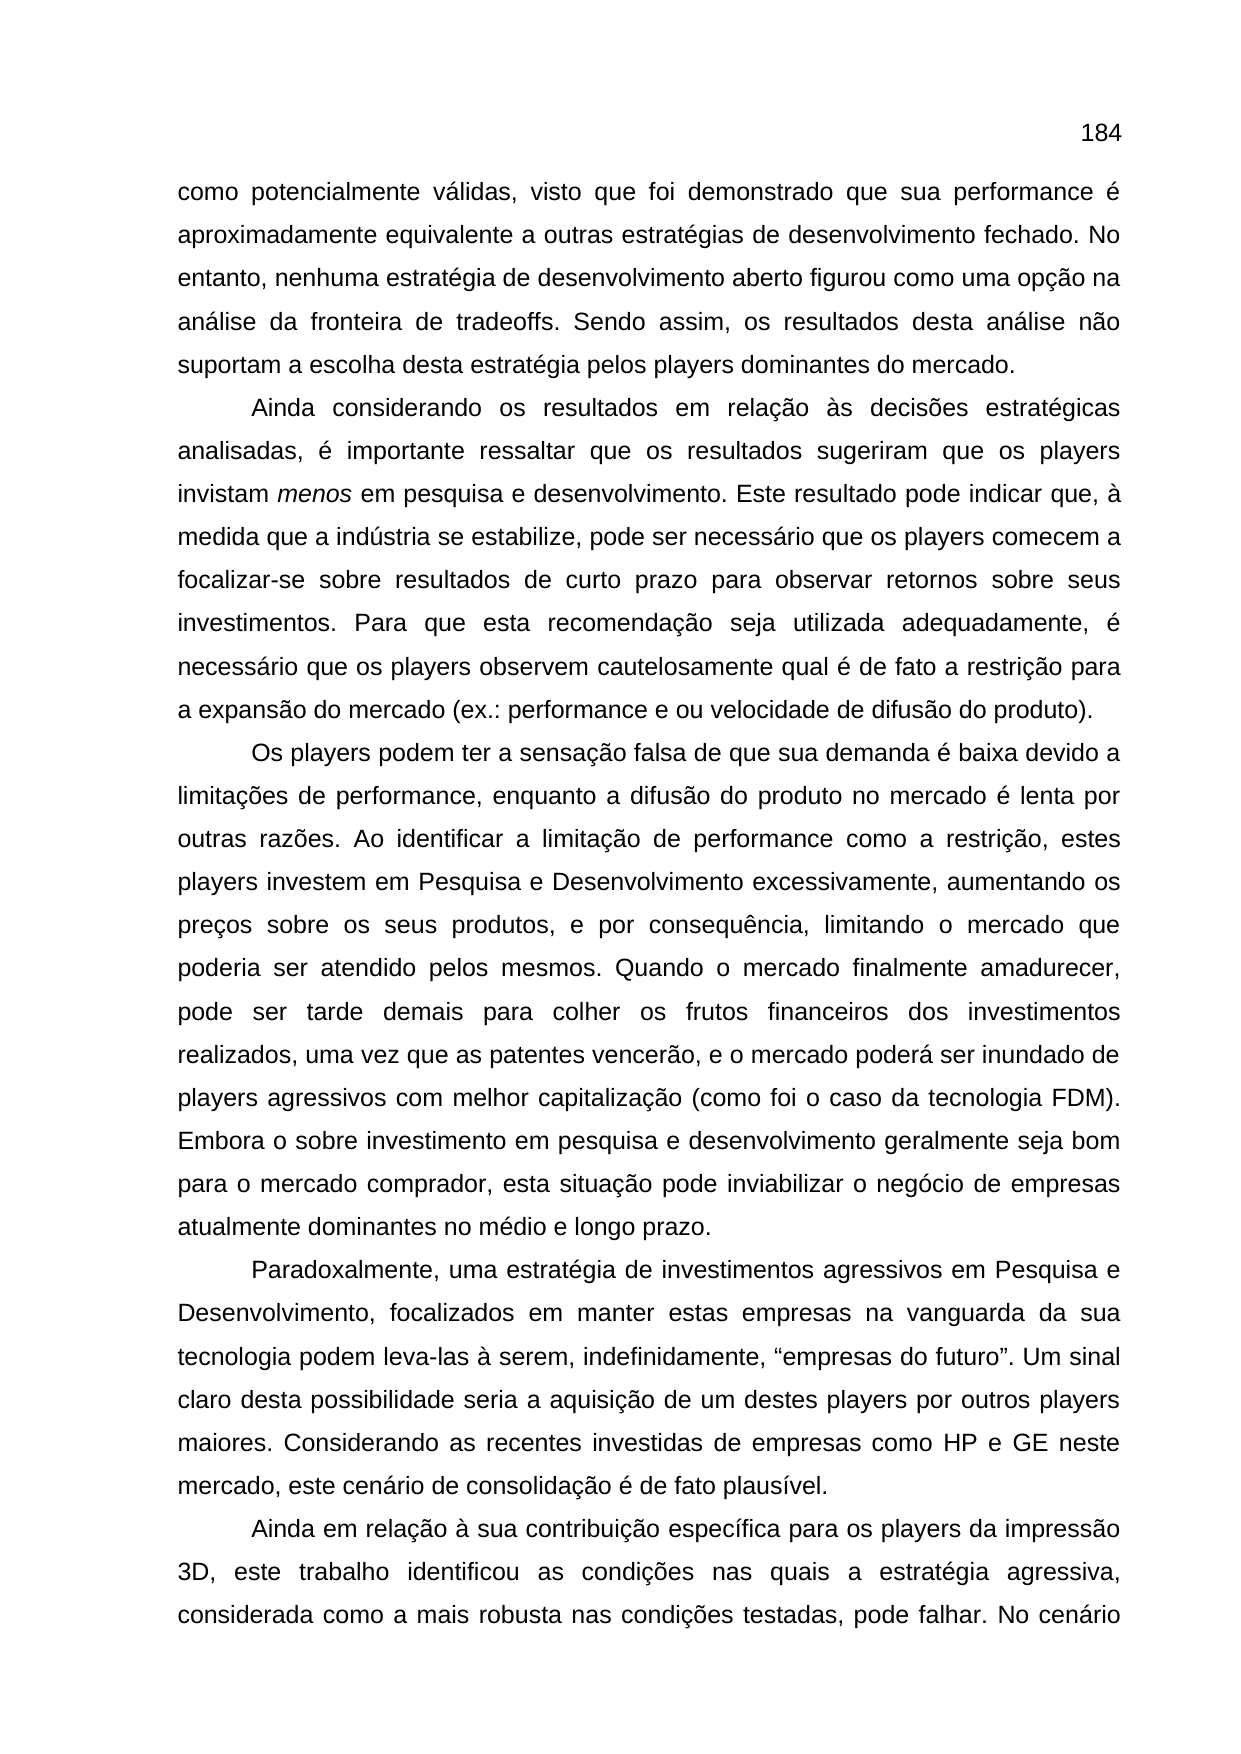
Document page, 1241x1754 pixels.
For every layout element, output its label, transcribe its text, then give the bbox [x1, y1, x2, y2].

text Os players podem ter a sensação falsa de que sua demanda é baixa devido a limitações de performance, enquanto a difusão do produto no mercado é lenta por outras razões. Ao identificar a limitação de performance como a restrição, estes players investem em Pesquisa e Desenvolvimento excessivamente, aumentando os preços sobre os seus produtos, e por consequência, limitando o mercado que poderia ser atendido pelos mesmos. Quando o mercado finalmente amadurecer, pode ser tarde demais para colher os frutos financeiros dos investimentos realizados, uma vez que as patentes vencerão, e o mercado poderá ser inundado de players agressivos com melhor capitalização (como foi o caso da tecnologia FDM). Embora o sobre investimento em pesquisa e desenvolvimento geralmente seja bom para o mercado comprador, esta situação pode inviabilizar o negócio de empresas atualmente dominantes no médio e longo prazo. [177, 738, 1122, 1241]
text Paradoxalmente, uma estratégia de investimentos agressivos em Pesquisa e Desenvolvimento, focalizados em manter estas empresas na vanguarda da sua tecnologia podem leva-las à serem, indefinidamente, “empresas do futuro”. Um sinal claro desta possibilidade seria a aquisição de um destes players por outros players maiores. Considerando as recentes investidas de empresas como HP e GE neste mercado, este cenário de consolidação é de fato plausível. [177, 1255, 1122, 1500]
text Ainda considerando os resultados em relação às decisões estratégicas analisadas, é importante ressaltar que os resultados sugeriram que os players invistam menos em pesquisa e desenvolvimento. Este resultado pode indicar que, à medida que a indústria se estabilize, pode ser necessário que os players comecem a focalizar-se sobre resultados de curto prazo para observar retornos sobre seus investimentos. Para que esta recomendação seja utilizada adequadamente, é necessário que os players observem cautelosamente qual é de fato a restrição para a expansão do mercado (ex.: performance e ou velocidade de difusão do produto). [177, 393, 1122, 723]
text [177, 177, 1122, 378]
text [177, 1514, 1122, 1629]
